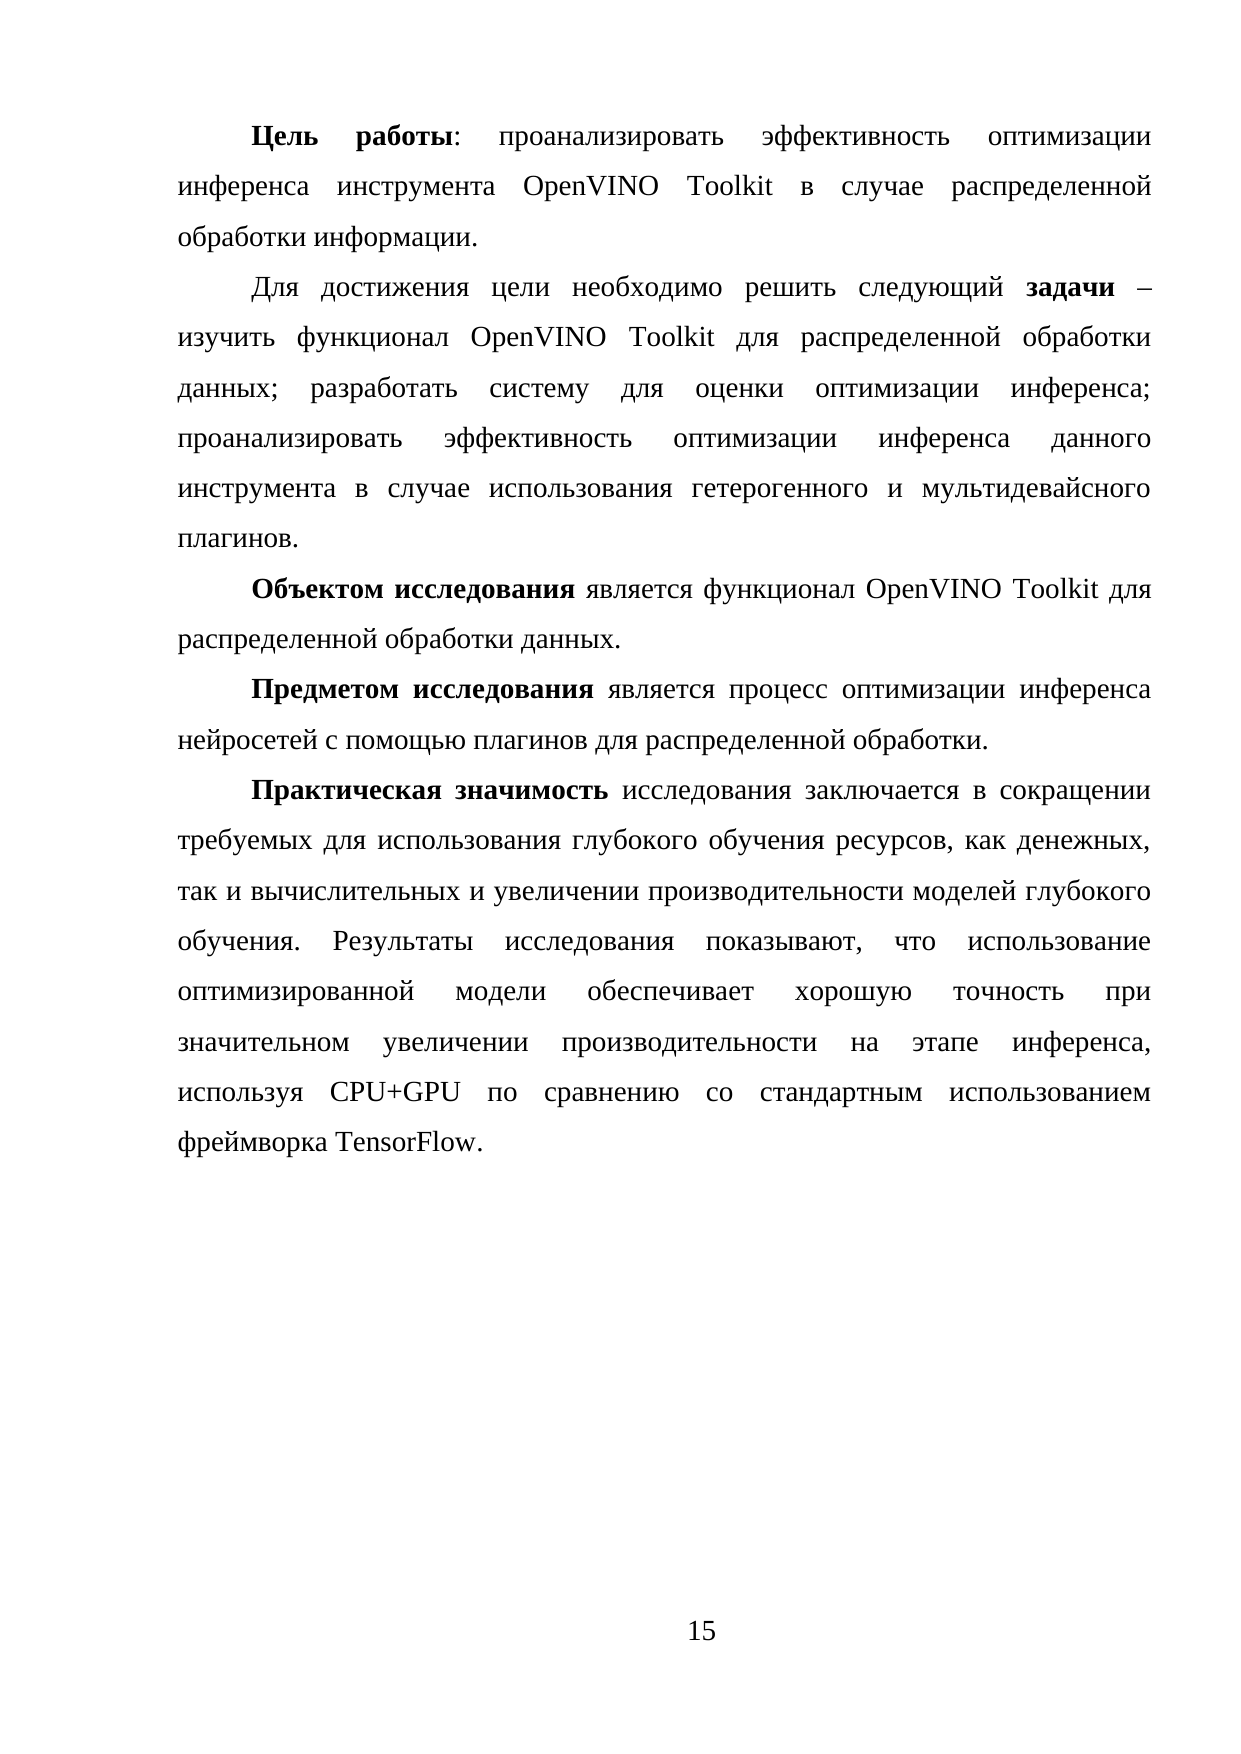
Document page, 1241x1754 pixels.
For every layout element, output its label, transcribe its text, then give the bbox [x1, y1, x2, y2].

text Цель работы: проанализировать эффективность оптимизации инференса инструмента OpenVINO Toolkit в случае распределенной обработки информации. [177, 118, 1152, 252]
text Практическая значимость исследования заключается в сокращении требуемых для использования глубокого обучения ресурсов, как денежных, так и вычислительных и увеличении производительности моделей глубокого обучения. Результаты исследования показывают, что использование оптимизированной модели обеспечивает хорошую точность при значительном увеличении производительности на этапе инференса, используя CPU+GPU по сравнению со стандартным использованием фреймворка TensorFlow. [177, 772, 1152, 1158]
text Предметом исследования является процесс оптимизации инференса нейросетей с помощью плагинов для распределенной обработки. [177, 672, 1152, 755]
text Объектом исследования является функционал OpenVINO Toolkit для распределенной обработки данных. [177, 571, 1152, 655]
text Для достижения цели необходимо решить следующий задачи – изучить функционал OpenVINO Toolkit для распределенной обработки данных; разработать систему для оценки оптимизации инференса; проанализировать эффективность оптимизации инференса данного инструмента в случае использования гетерогенного и мультидевайсного плагинов. [177, 269, 1152, 554]
